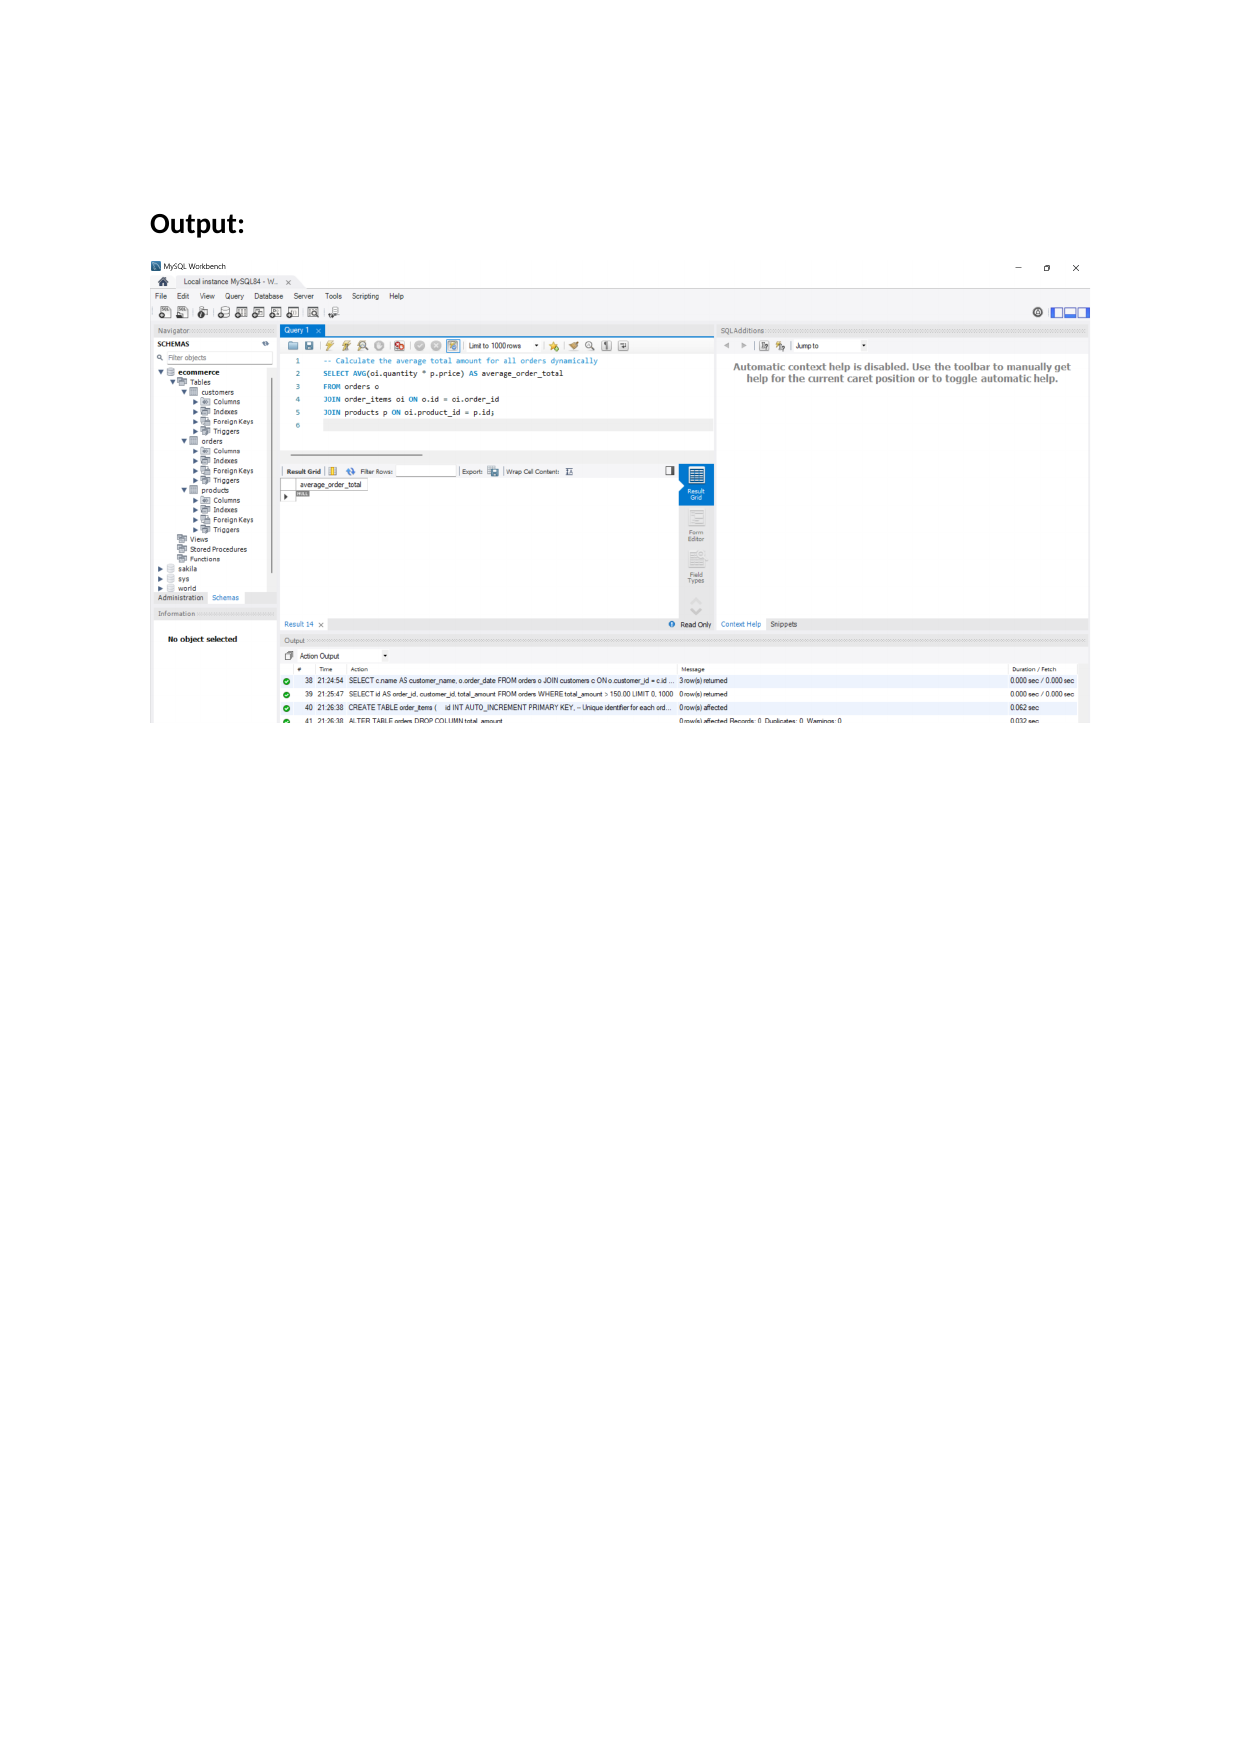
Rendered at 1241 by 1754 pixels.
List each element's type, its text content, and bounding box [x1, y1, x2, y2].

picture [150, 260, 1091, 723]
text Output: [150, 205, 1090, 241]
